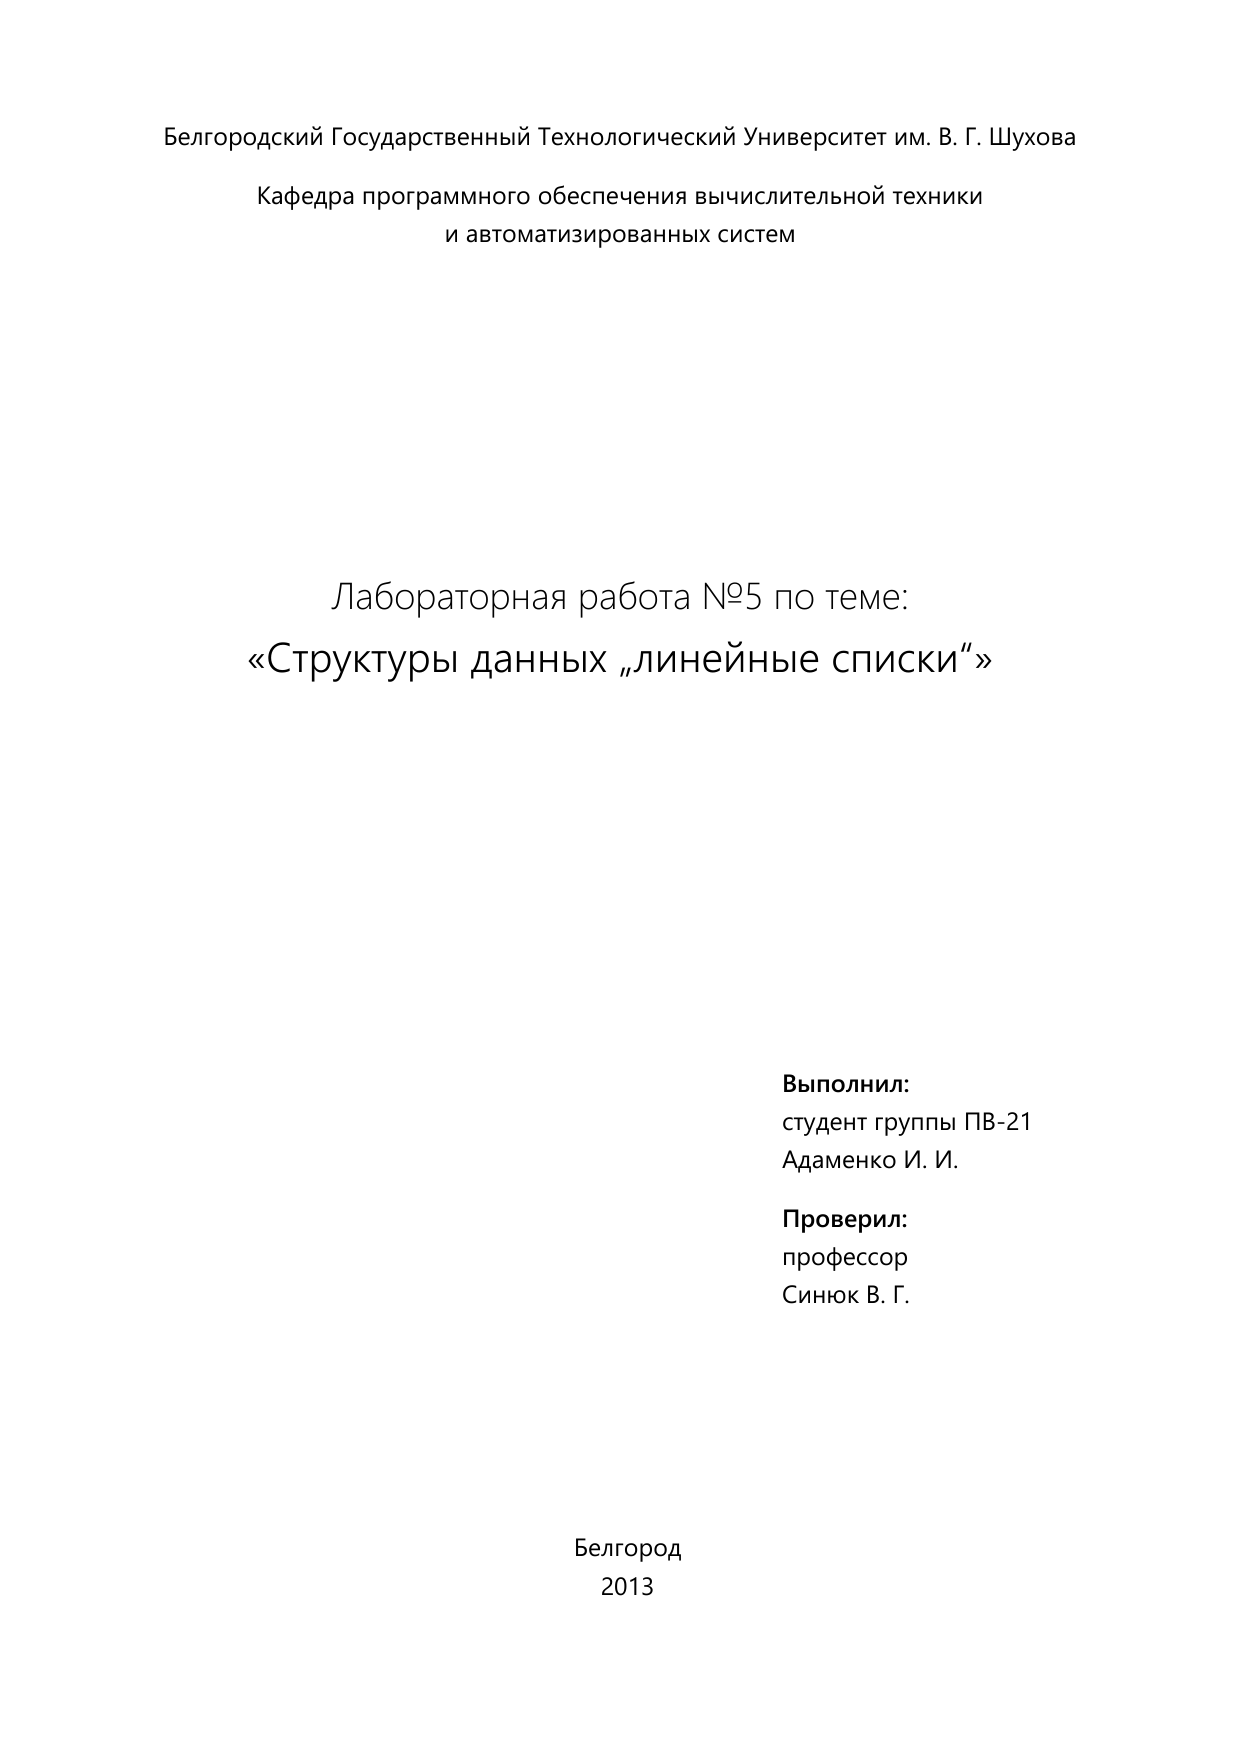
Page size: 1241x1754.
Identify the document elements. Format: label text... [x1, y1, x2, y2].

text Кафедра программного обеспечения вычислительной техники и автоматизированных систем [118, 177, 1122, 248]
subtitle Лабораторная работа №5 по теме: «Структуры данных „линейные списки“» [118, 569, 1122, 682]
text Проверил: профессор Синюк В. Г. [782, 1201, 1122, 1310]
text Белгородский Государственный Технологический Университет им. В. Г. Шухова [118, 118, 1122, 151]
text Белгород 2013 [133, 1492, 1122, 1601]
text Выполнил: студент группы ПВ-21 Адаменко И. И. [782, 1065, 1122, 1175]
